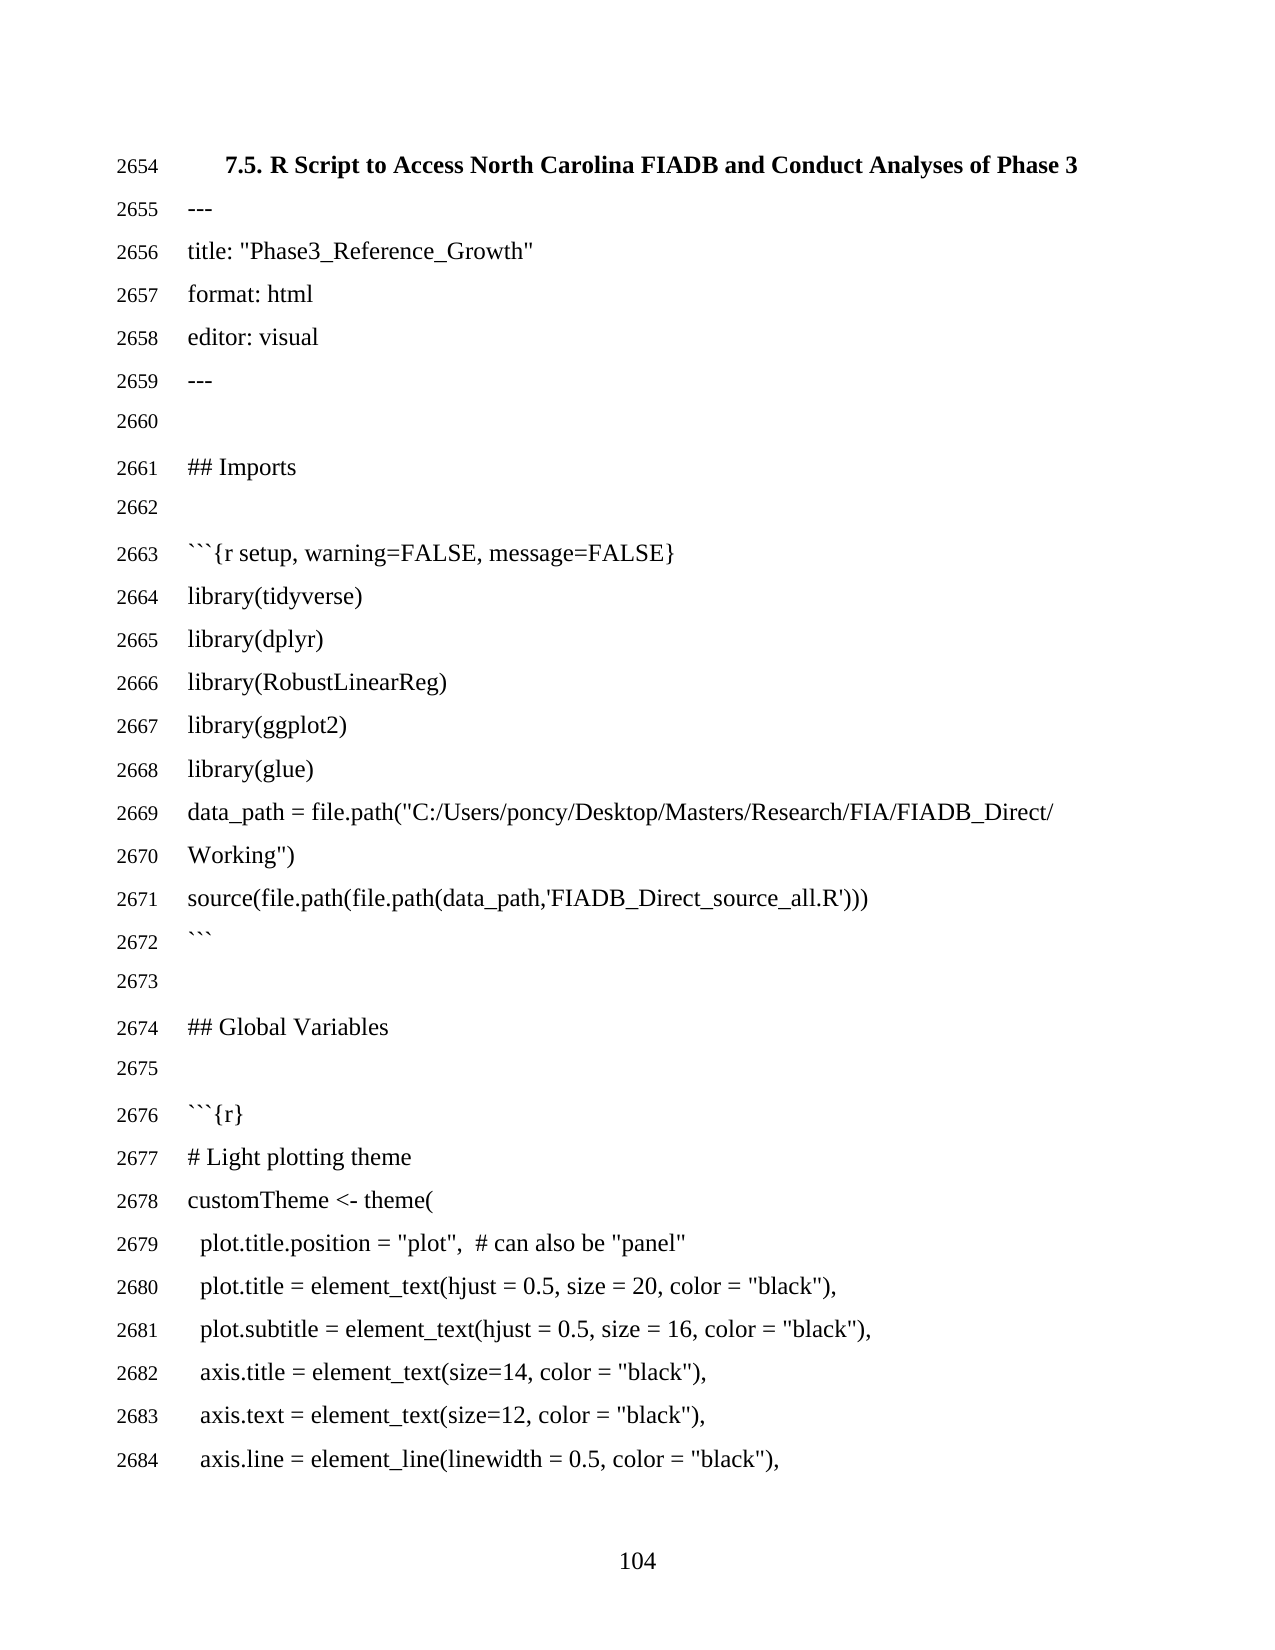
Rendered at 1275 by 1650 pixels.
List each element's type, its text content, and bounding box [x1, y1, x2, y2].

text ## Global Variables [187, 1012, 1087, 1041]
text ``` [187, 926, 1087, 955]
text data_path = file.path("C:/Users/poncy/Desktop/Masters/Research/FIA/FIADB_Direct/Working") [187, 797, 1087, 869]
text library(tidyverse) [187, 581, 1087, 610]
text ```{r} [187, 1099, 1087, 1127]
text plot.title = element_text(hjust = 0.5, size = 20, color = "black"), [187, 1271, 1087, 1300]
text title: "Phase3_Reference_Growth" [187, 236, 1087, 265]
text editor: visual [187, 322, 1087, 351]
text axis.line = element_line(linewidth = 0.5, color = "black"), [187, 1444, 1087, 1472]
list R Script to Access North Carolina FIADB and Conduct Analyses of Phase 3 [225, 150, 1087, 179]
text ## Imports [187, 452, 1087, 481]
text axis.title = element_text(size=14, color = "black"), [187, 1357, 1087, 1386]
text library(ggplot2) [187, 711, 1087, 739]
text source(file.path(file.path(data_path,'FIADB_Direct_source_all.R'))) [187, 883, 1087, 912]
text library(glue) [187, 754, 1087, 782]
text customTheme <- theme( [187, 1185, 1087, 1214]
text library(RobustLinearReg) [187, 667, 1087, 696]
text plot.subtitle = element_text(hjust = 0.5, size = 16, color = "black"), [187, 1314, 1087, 1343]
text --- [187, 366, 1087, 394]
text format: html [187, 279, 1087, 308]
text # Light plotting theme [187, 1142, 1087, 1171]
text library(dplyr) [187, 624, 1087, 653]
text ```{r setup, warning=FALSE, message=FALSE} [187, 538, 1087, 567]
text axis.text = element_text(size=12, color = "black"), [187, 1401, 1087, 1429]
text --- [187, 193, 1087, 222]
text plot.title.position = "plot", # can also be "panel" [187, 1228, 1087, 1257]
